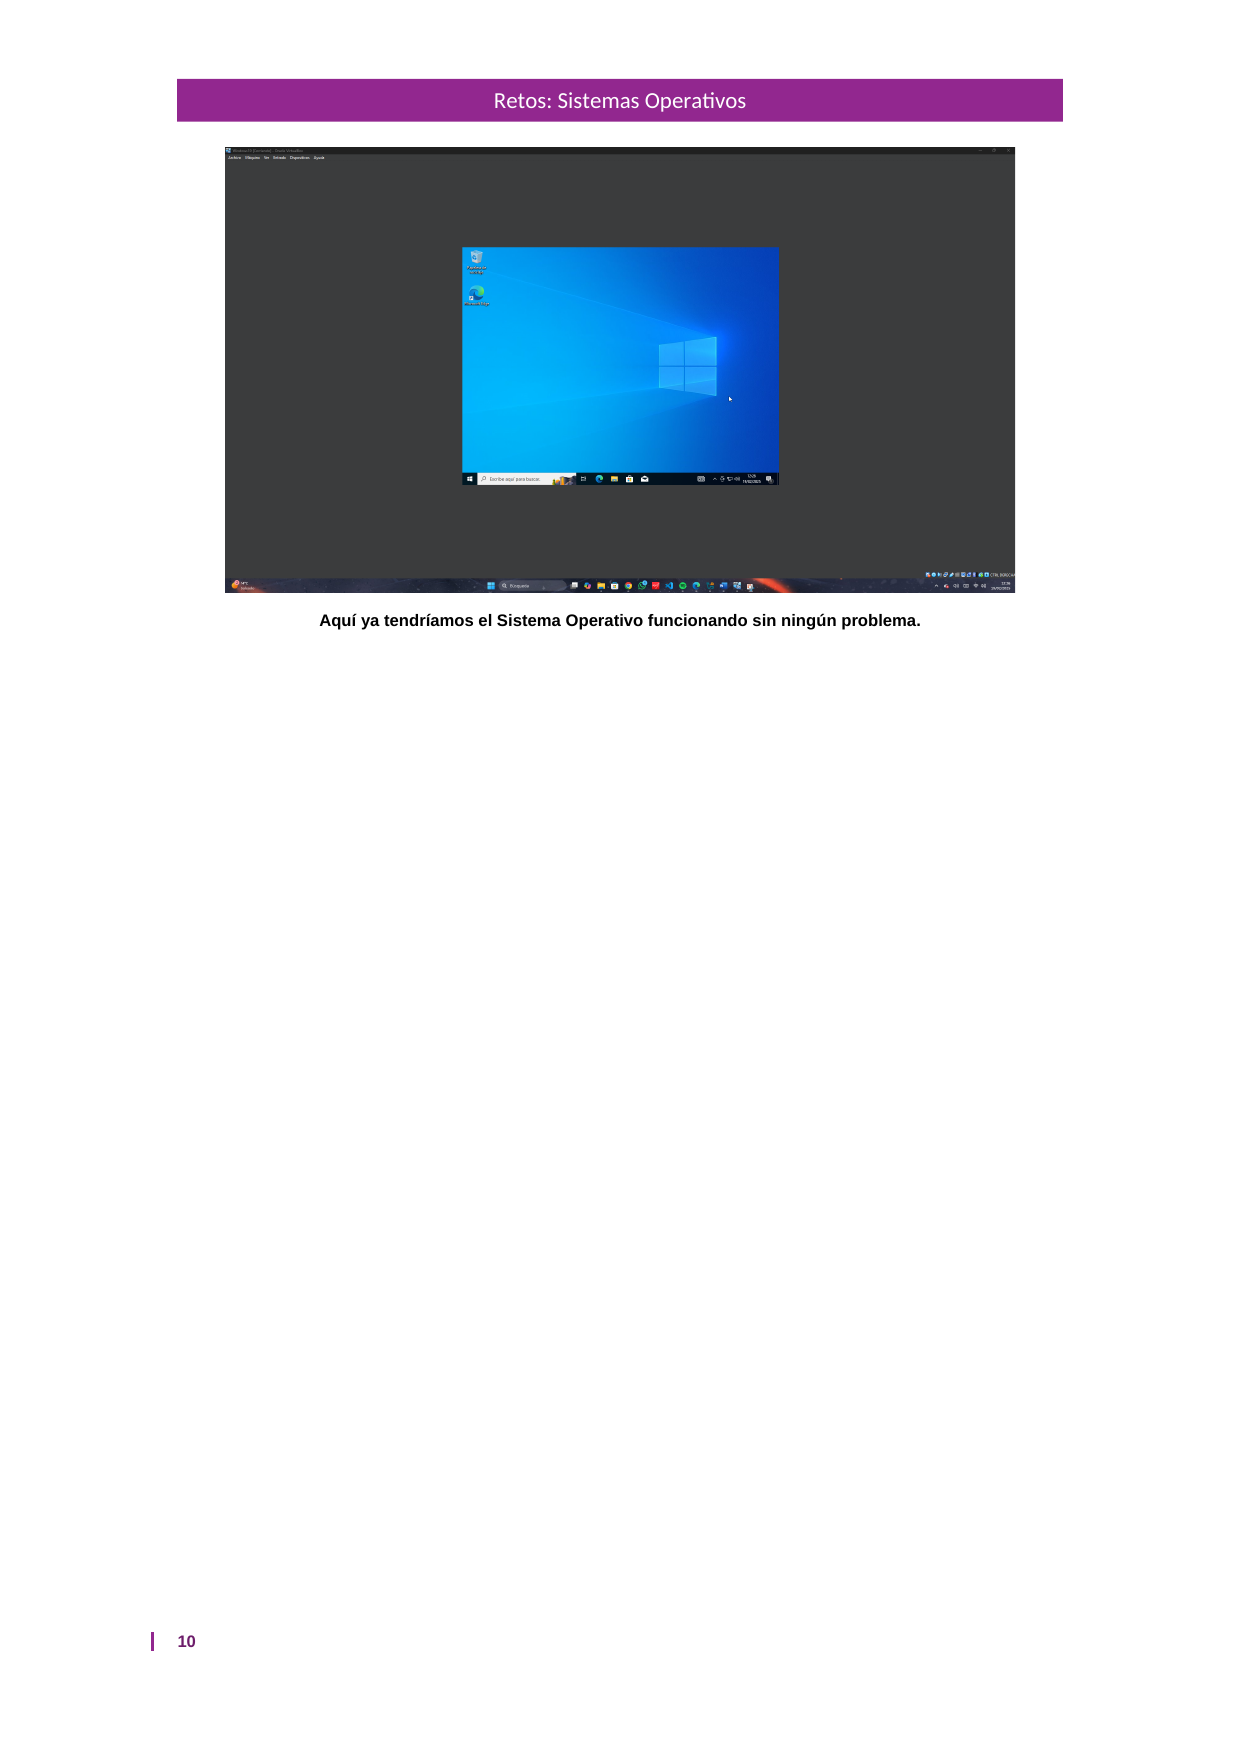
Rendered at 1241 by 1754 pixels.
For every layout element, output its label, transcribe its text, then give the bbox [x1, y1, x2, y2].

text Aquí ya tendríamos el Sistema Operativo funcionando sin ningún problema. [177, 611, 1063, 630]
picture [225, 147, 1016, 593]
